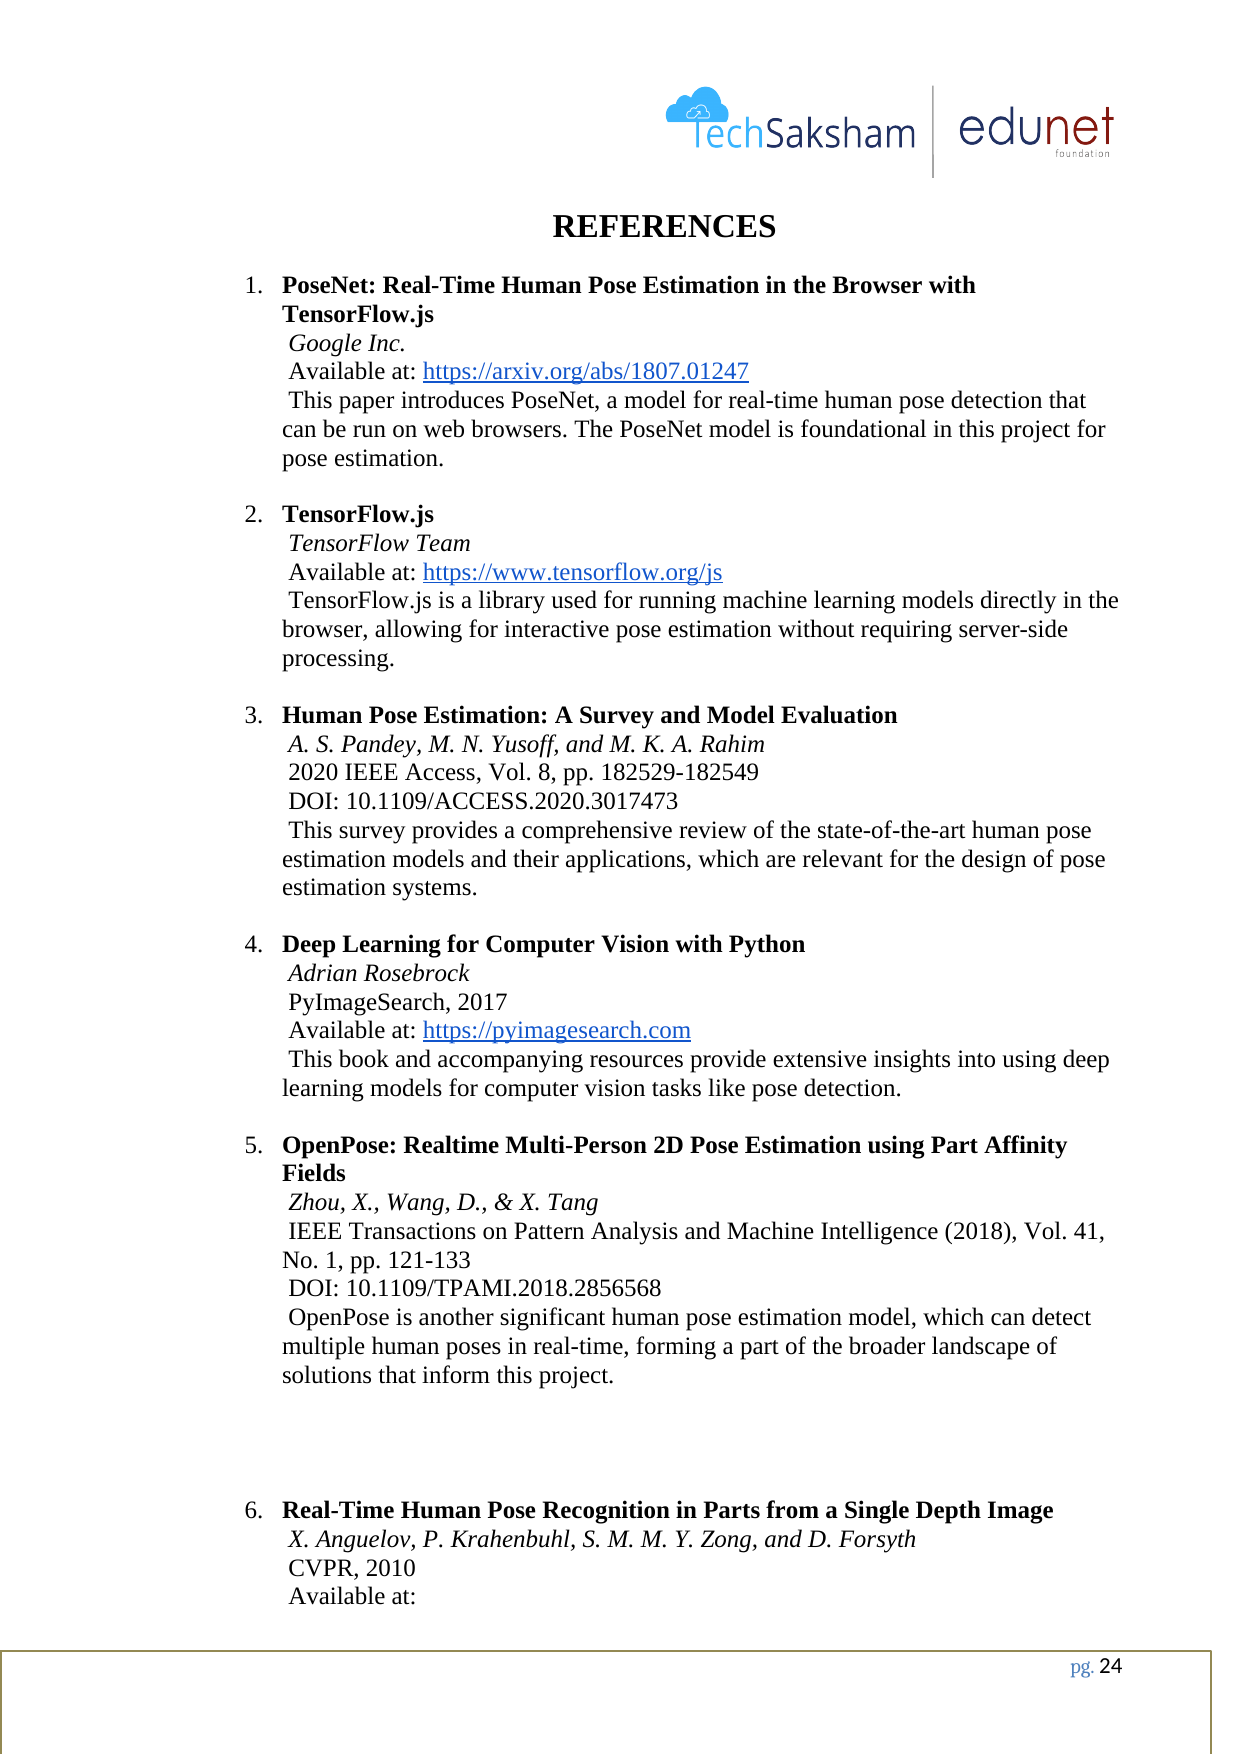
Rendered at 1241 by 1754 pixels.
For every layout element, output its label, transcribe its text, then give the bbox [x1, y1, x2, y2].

list Deep Learning for Computer Vision with Python Adrian Rosebrock PyImageSearch, 2017 Available at: https://pyimagesearch.com This book and accompanying resources provide extensive insights into using deep learning models for computer vision tasks like pose detection. [244, 929, 1122, 1130]
list TensorFlow.js TensorFlow Team Available at: https://www.tensorflow.org/js TensorFlow.js is a library used for running machine learning models directly in the browser, allowing for interactive pose estimation without requiring server-side processing. [244, 499, 1122, 700]
picture [953, 99, 1121, 164]
text REFERENCES [207, 207, 1122, 245]
list OpenPose: Realtime Multi-Person 2D Pose Estimation using Part Affinity Fields Zhou, X., Wang, D., & X. Tang IEEE Transactions on Pattern Analysis and Machine Intelligence (2018), Vol. 41, No. 1, pp. 121-133 DOI: 10.1109/TPAMI.2018.2856568 OpenPose is another significant human pose estimation model, which can detect multiple human poses in real-time, forming a part of the broader landscape of solutions that inform this project. [244, 1130, 1122, 1388]
list Human Pose Estimation: A Survey and Model Evaluation A. S. Pandey, M. N. Yusoff, and M. K. A. Rahim 2020 IEEE Access, Vol. 8, pp. 182529-182549 DOI: 10.1109/ACCESS.2020.3017473 This survey provides a comprehensive review of the state-of-the-art human pose estimation models and their applications, which are relevant for the design of pose estimation systems. [244, 700, 1122, 929]
list PoseNet: Real-Time Human Pose Estimation in the Browser with TensorFlow.js Google Inc. Available at: https://arxiv.org/abs/1807.01247 This paper introduces PoseNet, a model for real-time human pose detection that can be run on web browsers. The PoseNet model is foundational in this project for pose estimation. [244, 270, 1122, 499]
picture [660, 79, 921, 154]
